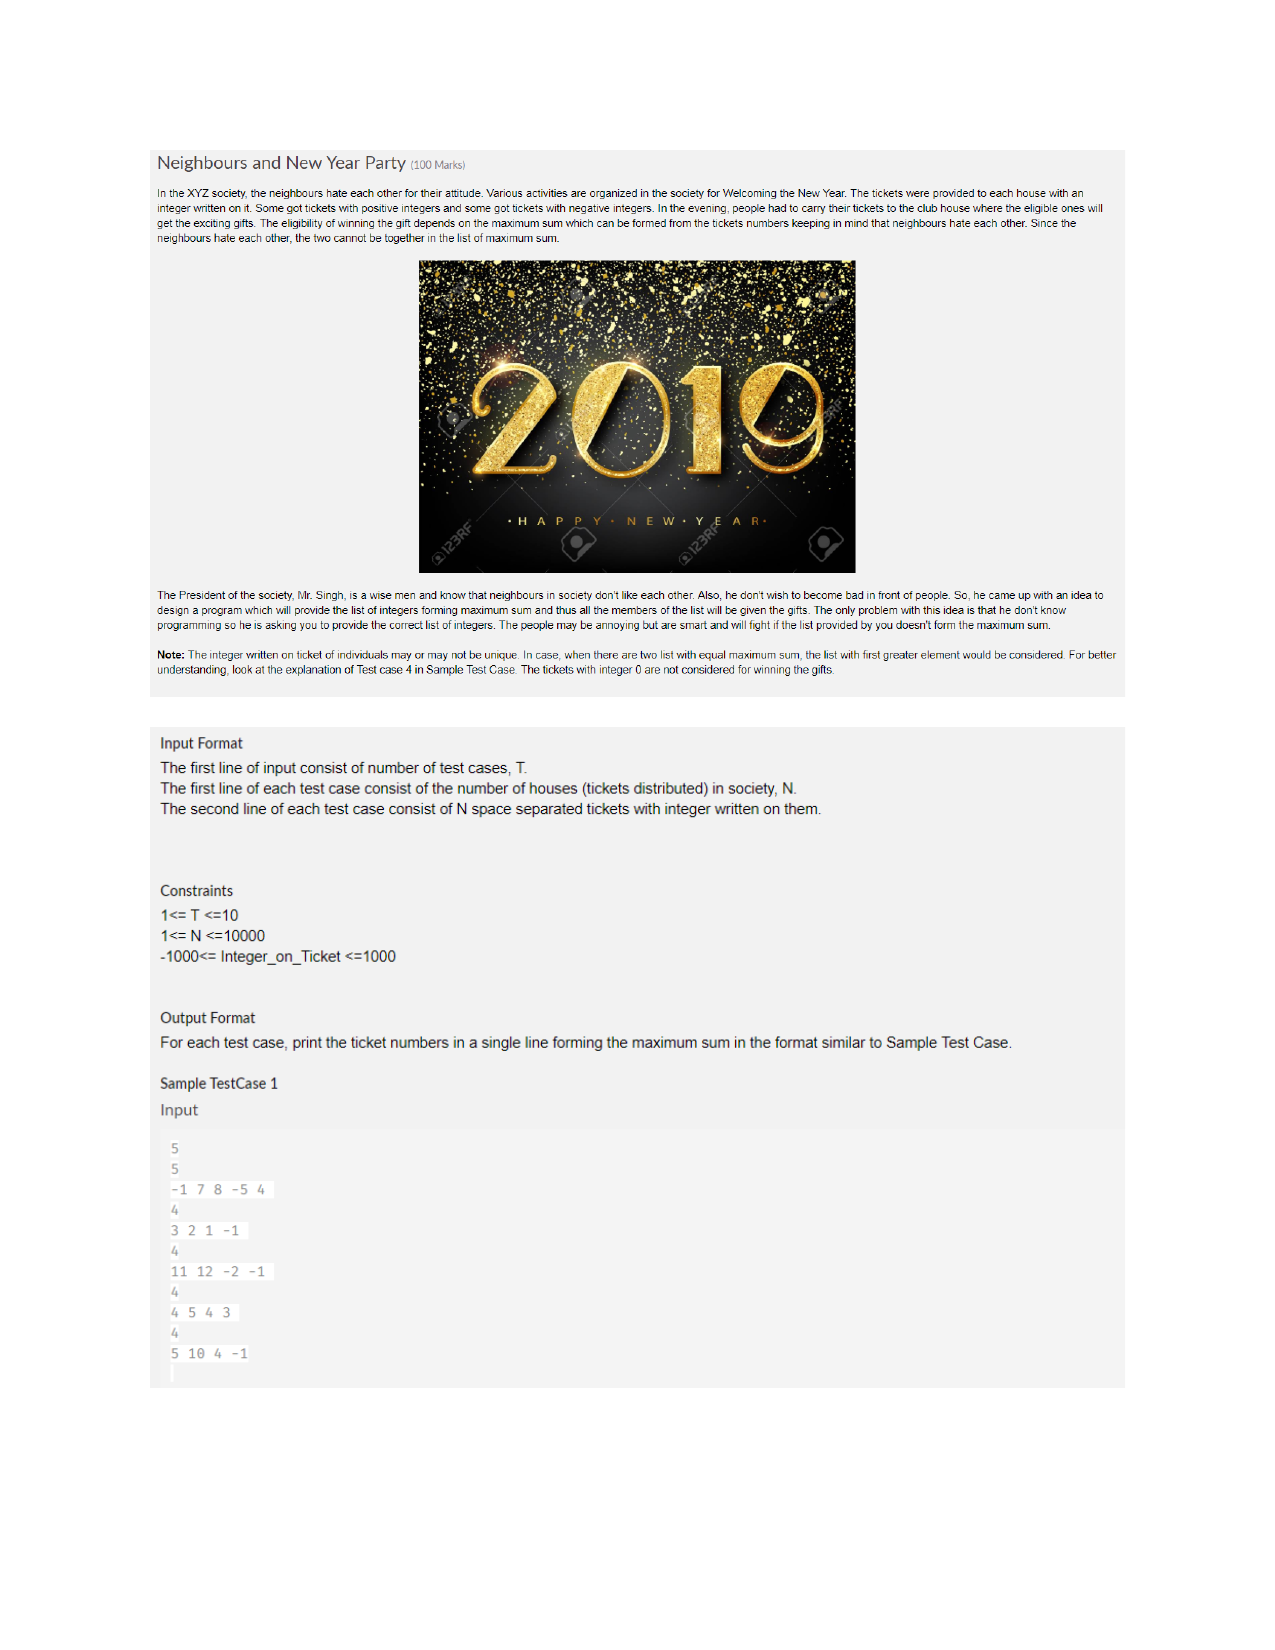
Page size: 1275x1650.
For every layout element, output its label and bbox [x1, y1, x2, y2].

picture [150, 150, 1125, 697]
picture [150, 727, 1125, 1388]
